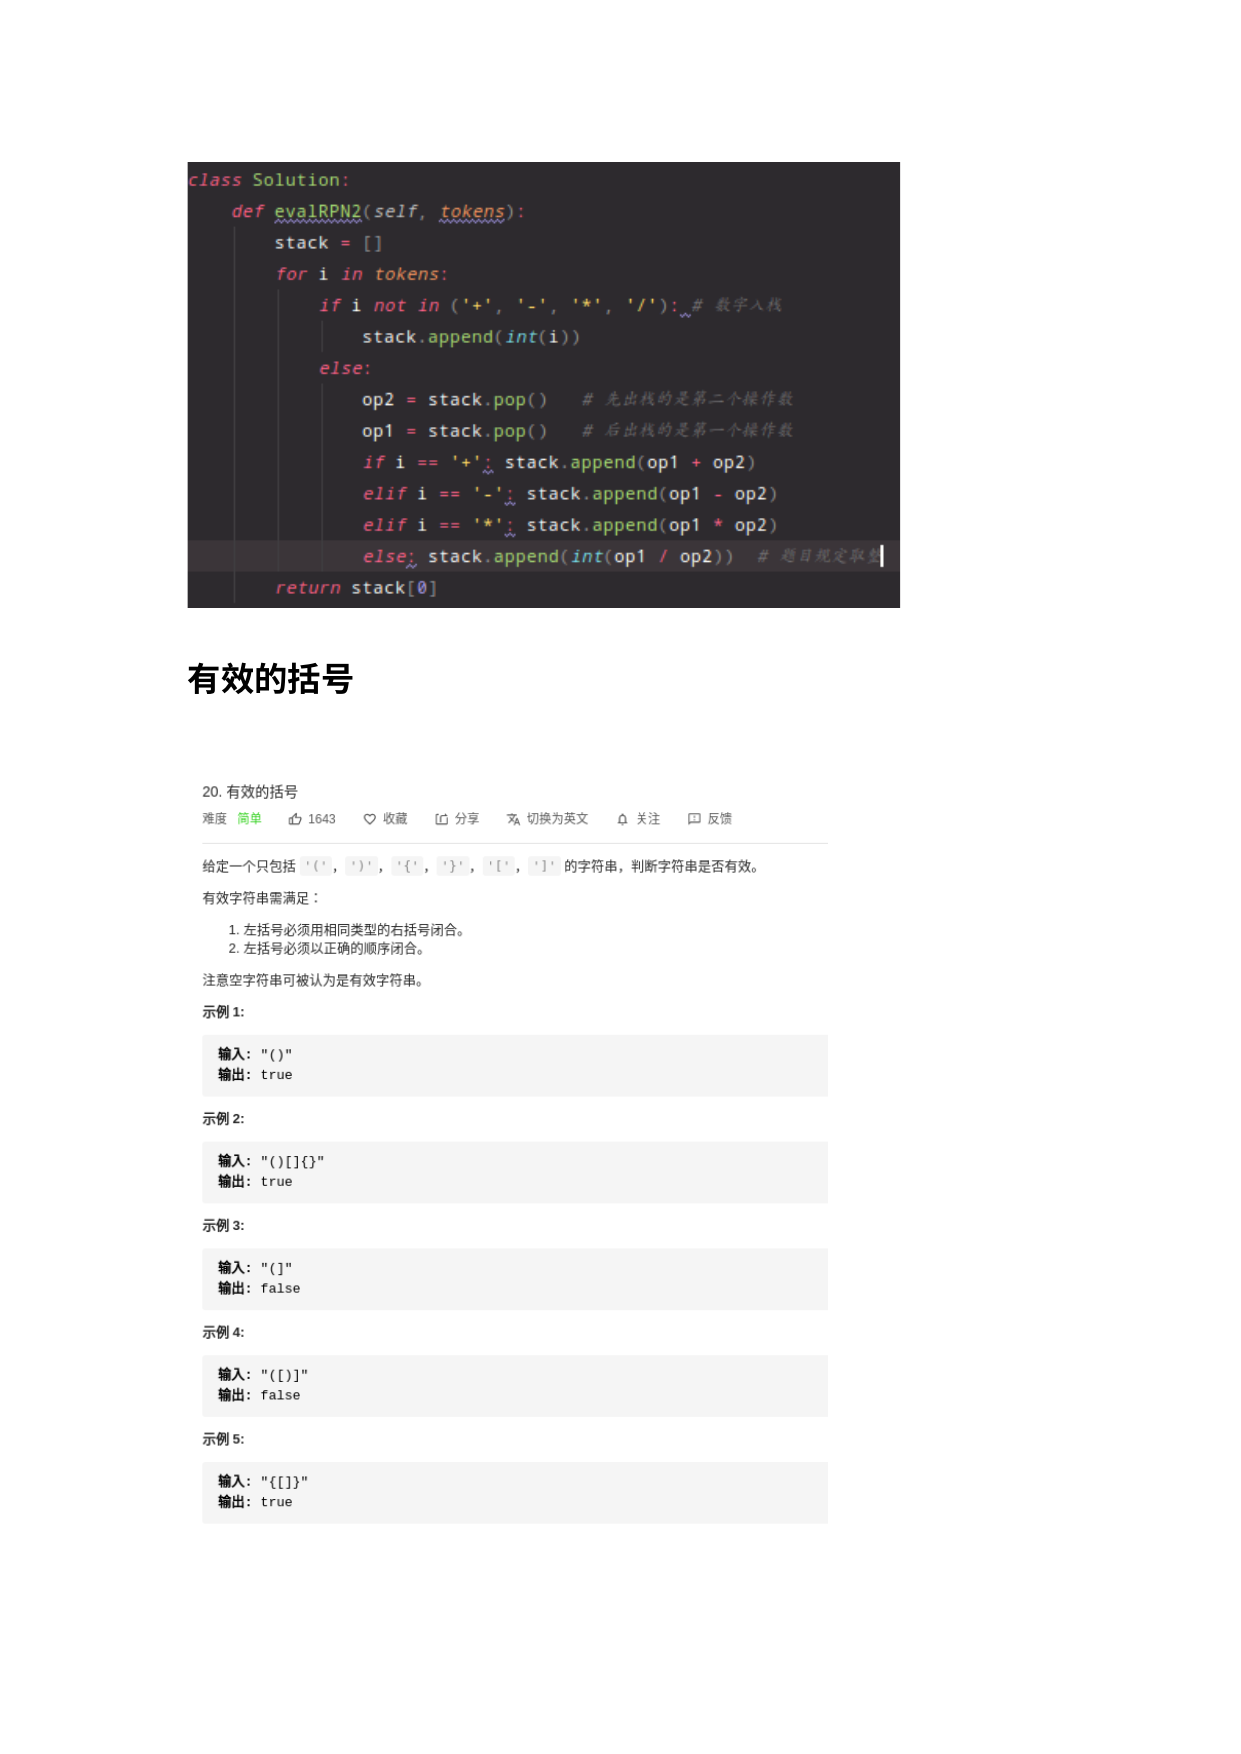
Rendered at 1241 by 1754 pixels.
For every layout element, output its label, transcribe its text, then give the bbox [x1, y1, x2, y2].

picture [187, 162, 901, 608]
subtitle 有效的括号 [187, 644, 1053, 709]
picture [187, 771, 828, 1535]
